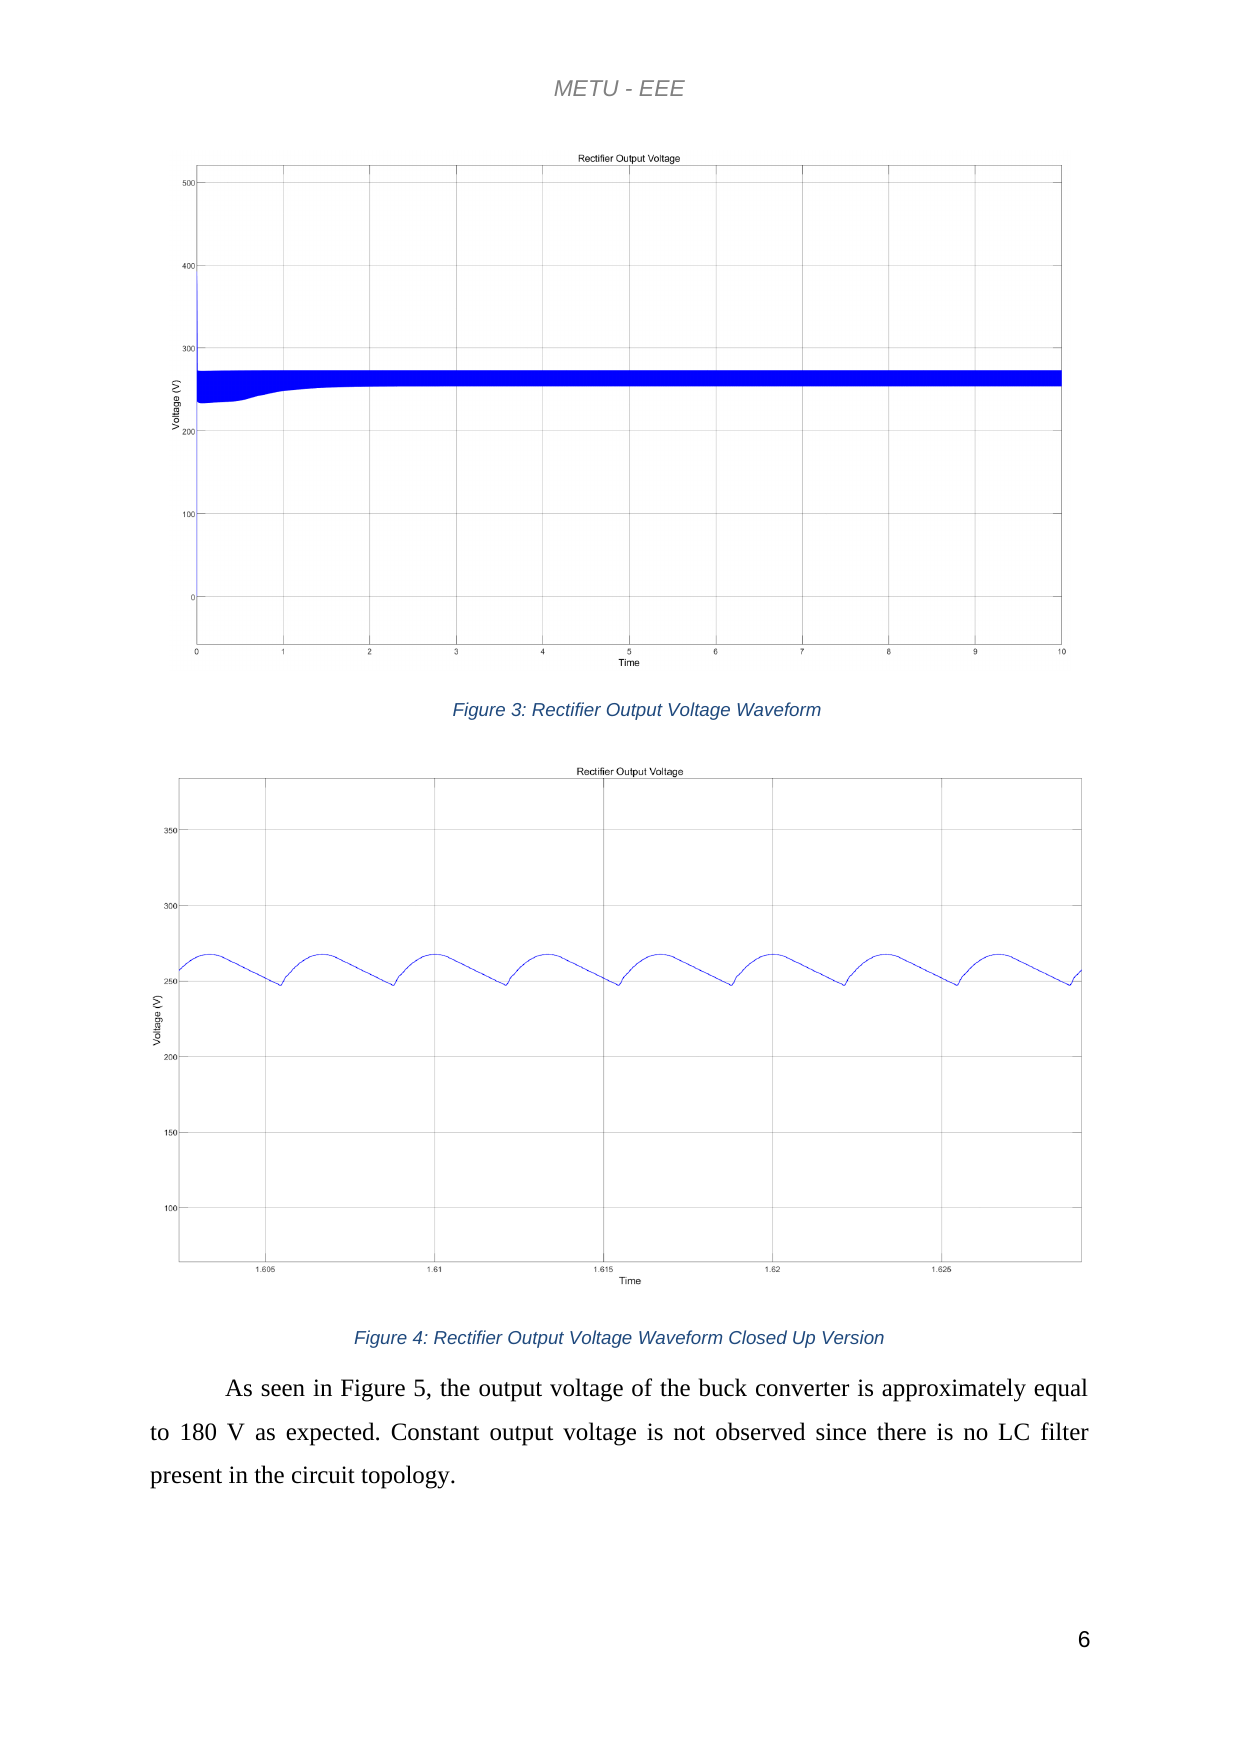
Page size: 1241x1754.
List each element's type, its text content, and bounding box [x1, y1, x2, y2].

text As seen in Figure 5, the output voltage of the buck converter is approximately equal to 180 V as expected. Constant output voltage is not observed since there is no LC filter present in the circuit topology. [150, 1373, 1090, 1488]
picture [150, 763, 1091, 1289]
picture [169, 150, 1071, 671]
text Figure 4: Rectifier Output Voltage Waveform Closed Up Version [150, 1327, 1090, 1348]
